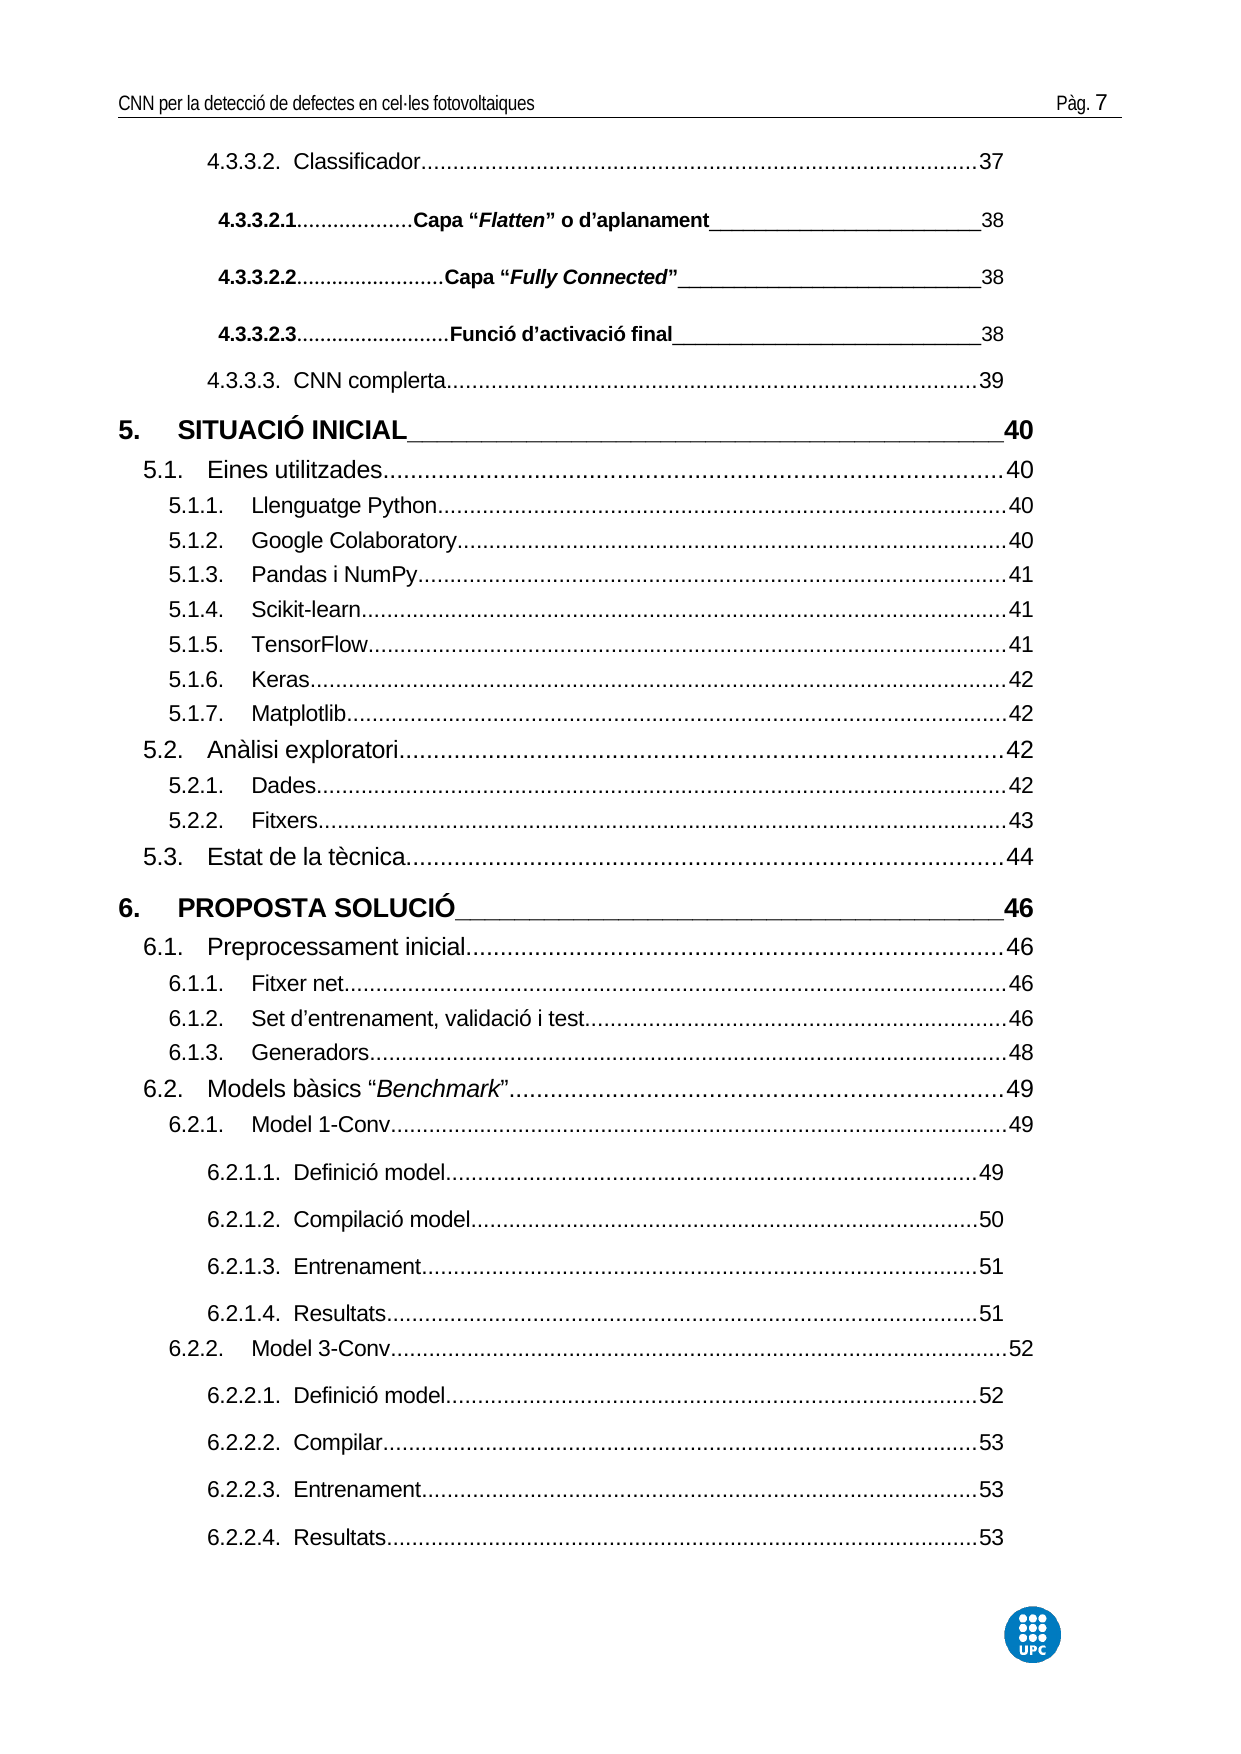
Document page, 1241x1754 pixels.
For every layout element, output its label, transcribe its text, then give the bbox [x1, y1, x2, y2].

text 5. Situació inicial 40 [118, 414, 1122, 445]
text 6.2.2.4. Resultats 53 [207, 1524, 293, 1550]
text 6.1. Preprocessament inicial 46 [143, 932, 1122, 961]
text 6.2.2.3. Entrenament 53 [207, 1476, 293, 1503]
text 6.2.1.3. Entrenament 51 [207, 1253, 1063, 1279]
text 4.3.3.2.1 Capa “Flatten” o d’aplanament 38 [218, 207, 1122, 231]
text 5.1.3. Pandas i NumPy 41 [168, 561, 1122, 588]
text 5.1.4. Scikit-learn 41 [168, 596, 1122, 622]
text 6.2.2.2. Compilar 53 [207, 1429, 293, 1456]
text 6.2.2.3. Entrenament 53 [421, 1476, 1063, 1503]
text 6.2.2.1. Definició model 52 [207, 1382, 1063, 1408]
text 4.3.3.2.3 Funció d’activació final 38 [218, 322, 1122, 346]
text 6.2.1.2. Compilació model 50 [207, 1206, 293, 1232]
text 6.2.2.2. Compilar 53 [383, 1429, 1063, 1456]
picture [997, 1599, 1068, 1670]
text 5.3. Estat de la tècnica 44 [143, 842, 1122, 871]
text 4.3.3.2.2 Capa “Fully Connected” 38 [218, 265, 1122, 289]
text 6.2.1. Model 1-Conv 49 [168, 1111, 1122, 1138]
text 6.1.2. Set d’entrenament, validació i test 46 [168, 1004, 1122, 1031]
text 6.2.2.4. Resultats 53 [386, 1524, 1063, 1550]
text 6. Proposta Solució 46 [118, 892, 1122, 923]
text 5.2.1. Dades 42 [168, 772, 1122, 799]
text 5.1.5. TensorFlow 41 [168, 631, 1122, 657]
text 6.2. Models bàsics “Benchmark” 49 [143, 1074, 1122, 1103]
text 5.1.2. Google Colaboratory 40 [168, 527, 1122, 553]
text 6.2.1.4. Resultats 51 [207, 1300, 293, 1327]
text 5.2. Anàlisi exploratori 42 [143, 735, 1122, 764]
text 6.2.2. Model 3-Conv 52 [168, 1335, 1122, 1361]
text 5.2.2. Fitxers 43 [168, 807, 1122, 833]
text 6.2.1.4. Resultats 51 [386, 1300, 1063, 1327]
text 5.1.1. Llenguatge Python 40 [168, 492, 1122, 518]
text 6.2.1.1. Definició model 49 [207, 1159, 1063, 1185]
text 6.1.1. Fitxer net 46 [168, 970, 1122, 996]
text 4.3.3.2. Classificador 37 [207, 148, 1063, 174]
text 6.1.3. Generadors 48 [168, 1039, 1122, 1066]
text 5.1.6. Keras 42 [168, 666, 1122, 692]
text 5.1.7. Matplotlib 42 [168, 700, 1122, 727]
text 4.3.3.3. CNN complerta 39 [207, 367, 1063, 393]
text 6.2.1.2. Compilació model 50 [471, 1206, 1063, 1232]
text 5.1. Eines utilitzades 40 [143, 454, 1122, 483]
